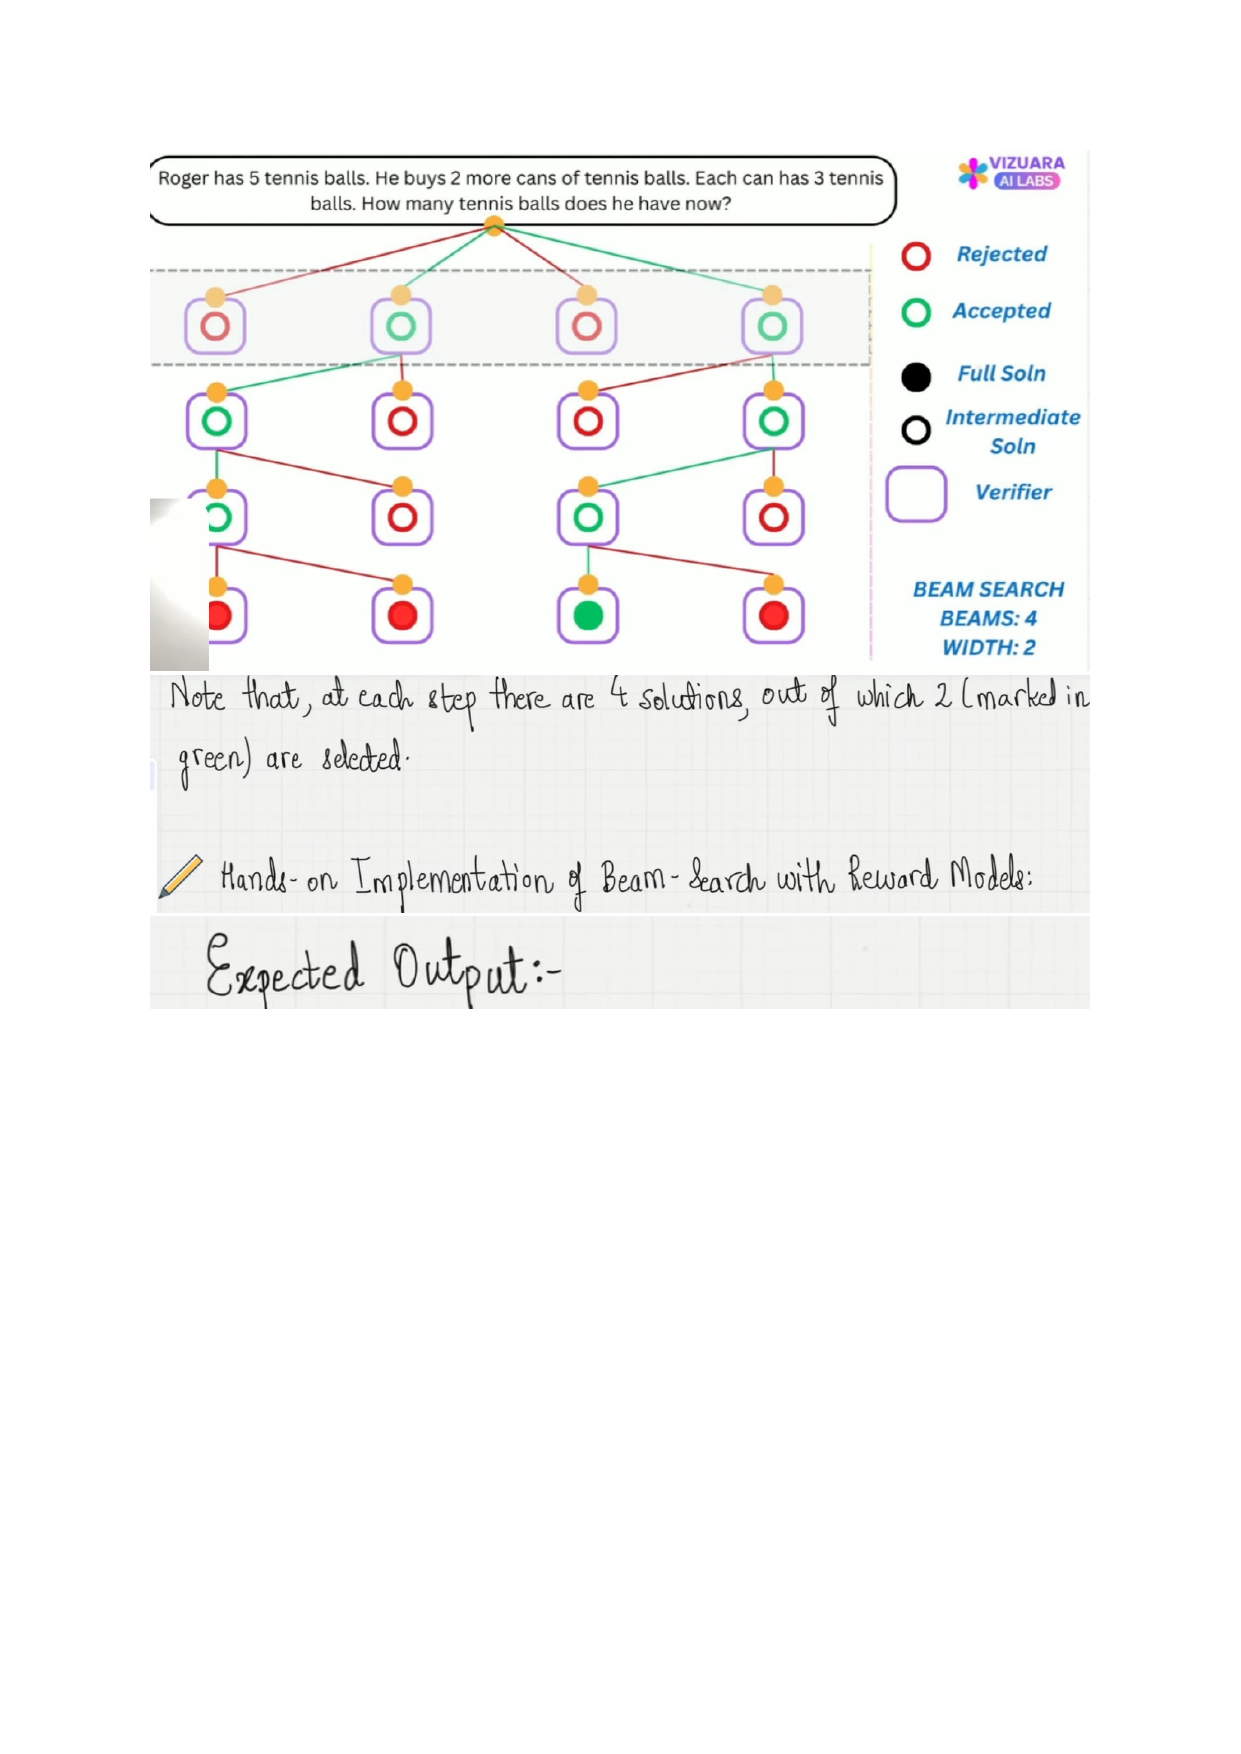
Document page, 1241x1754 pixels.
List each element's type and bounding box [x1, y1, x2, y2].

picture [150, 150, 1091, 671]
picture [150, 916, 1091, 1009]
picture [150, 675, 1091, 913]
